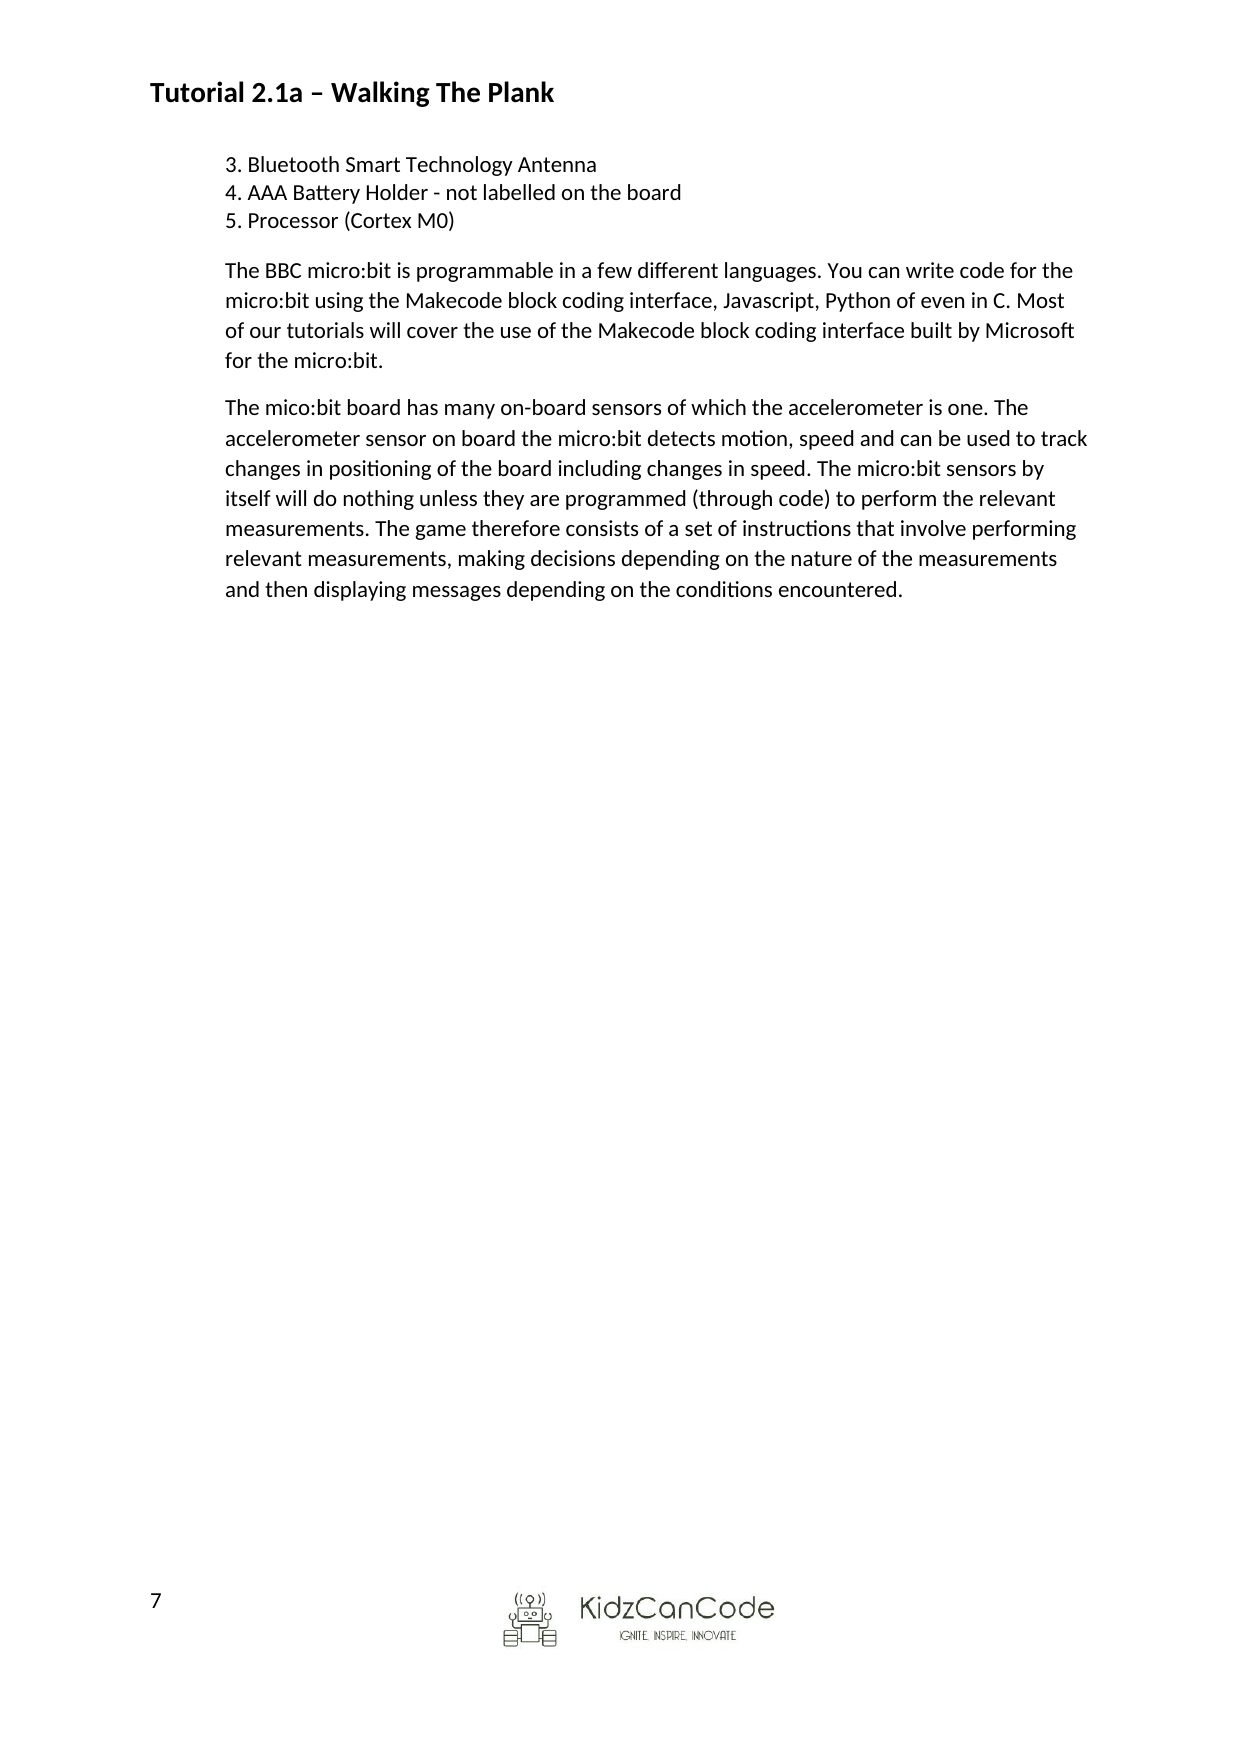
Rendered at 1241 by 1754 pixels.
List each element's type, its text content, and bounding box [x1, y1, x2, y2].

text The mico:bit board has many on-board sensors of which the accelerometer is one. The accelerometer sensor on board the micro:bit detects motion, speed and can be used to track changes in positioning of the board including changes in speed. The micro:bit sensors by itself will do nothing unless they are programmed (through code) to perform the relevant measurements. The game therefore consists of a set of instructions that involve performing relevant measurements, making decisions depending on the nature of the measurements and then displaying messages depending on the conditions encountered. [225, 393, 1090, 603]
picture [497, 1586, 781, 1653]
text The BBC micro:bit is programmable in a few different languages. You can write code for the micro:bit using the Makecode block coding interface, Javascript, Python of even in C. Most of our tutorials will cover the use of the Makecode block coding interface built by Microsoft for the micro:bit. [225, 256, 1090, 374]
text 1. Accelerometer 2. Compass 3. Bluetooth Smart Technology Antenna 4. AAA Battery Holder - not labelled on the board 5. Processor (Cortex M0) [225, 150, 1090, 234]
